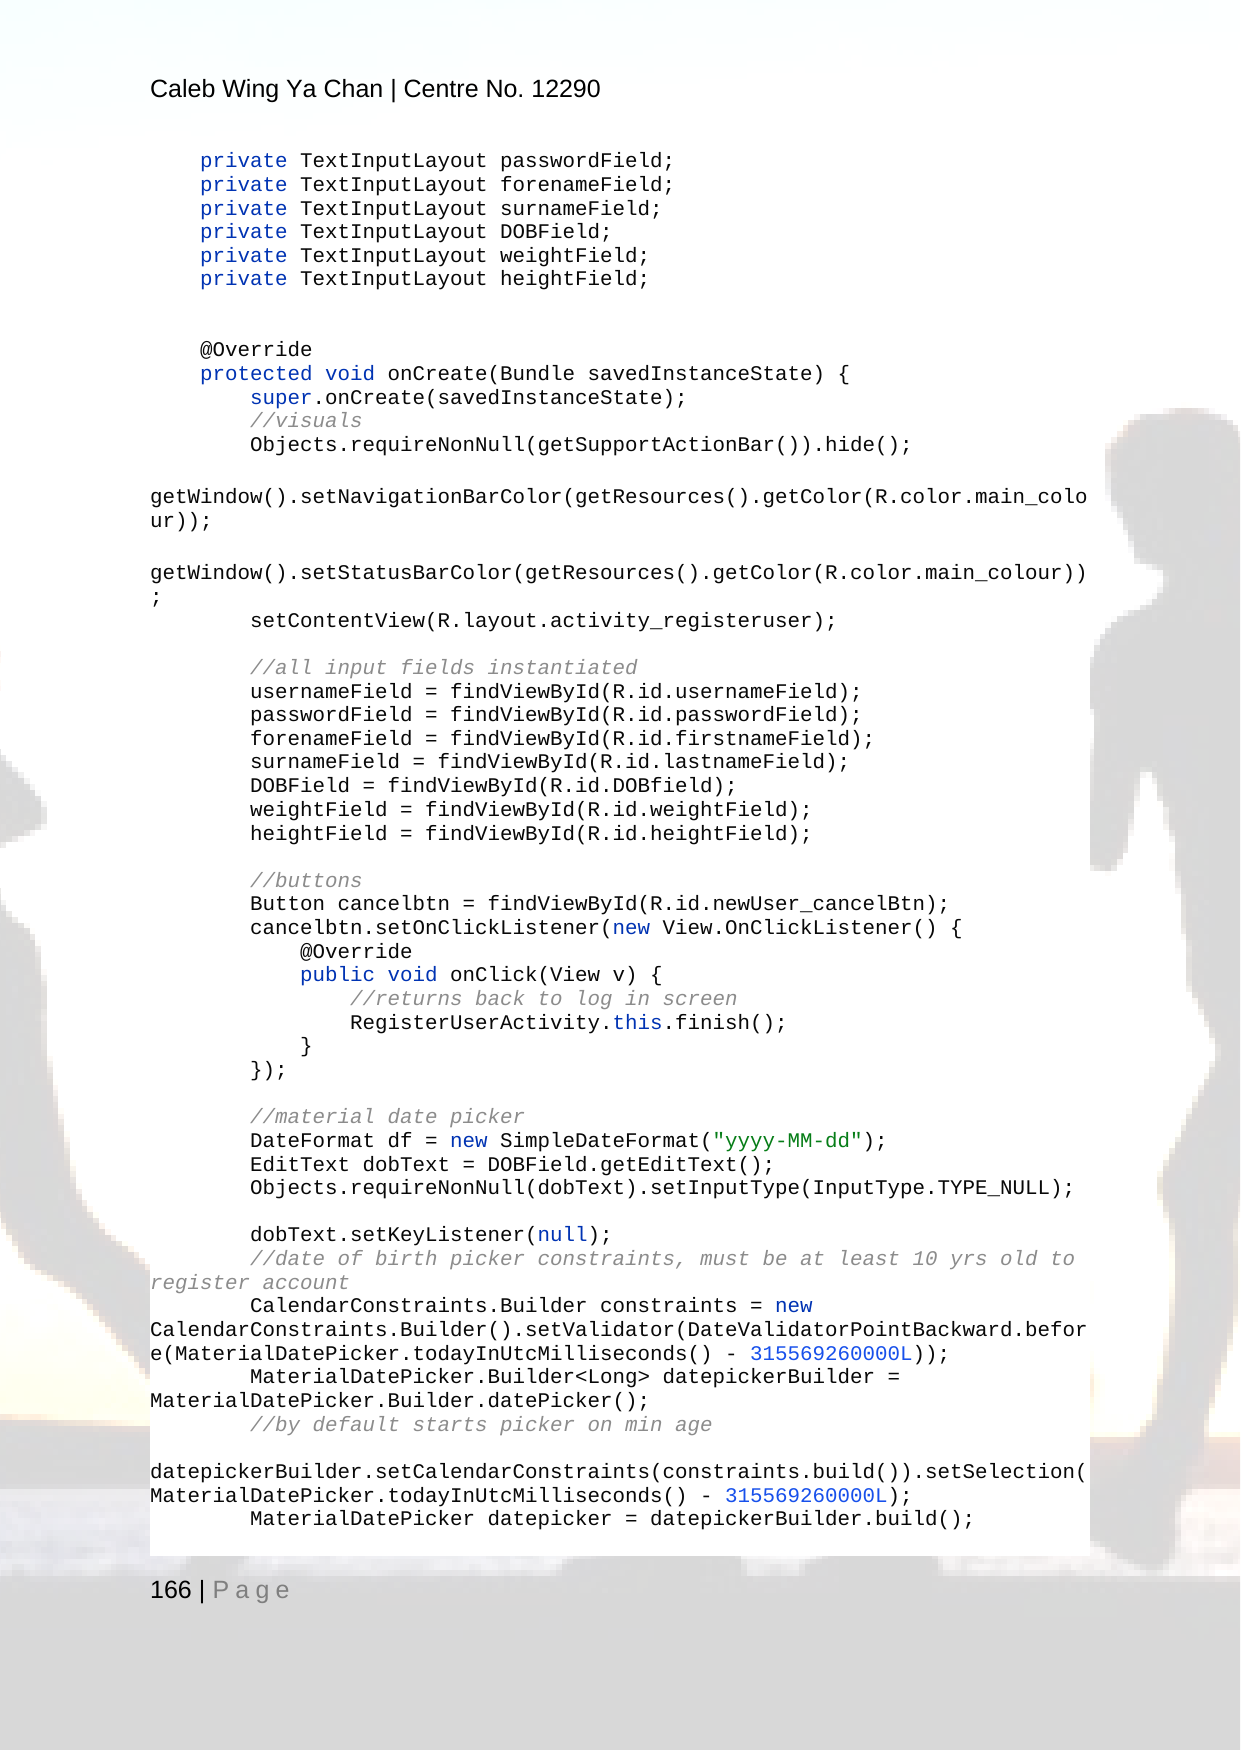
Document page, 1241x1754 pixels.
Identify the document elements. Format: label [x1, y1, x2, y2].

text [150, 150, 1090, 1556]
